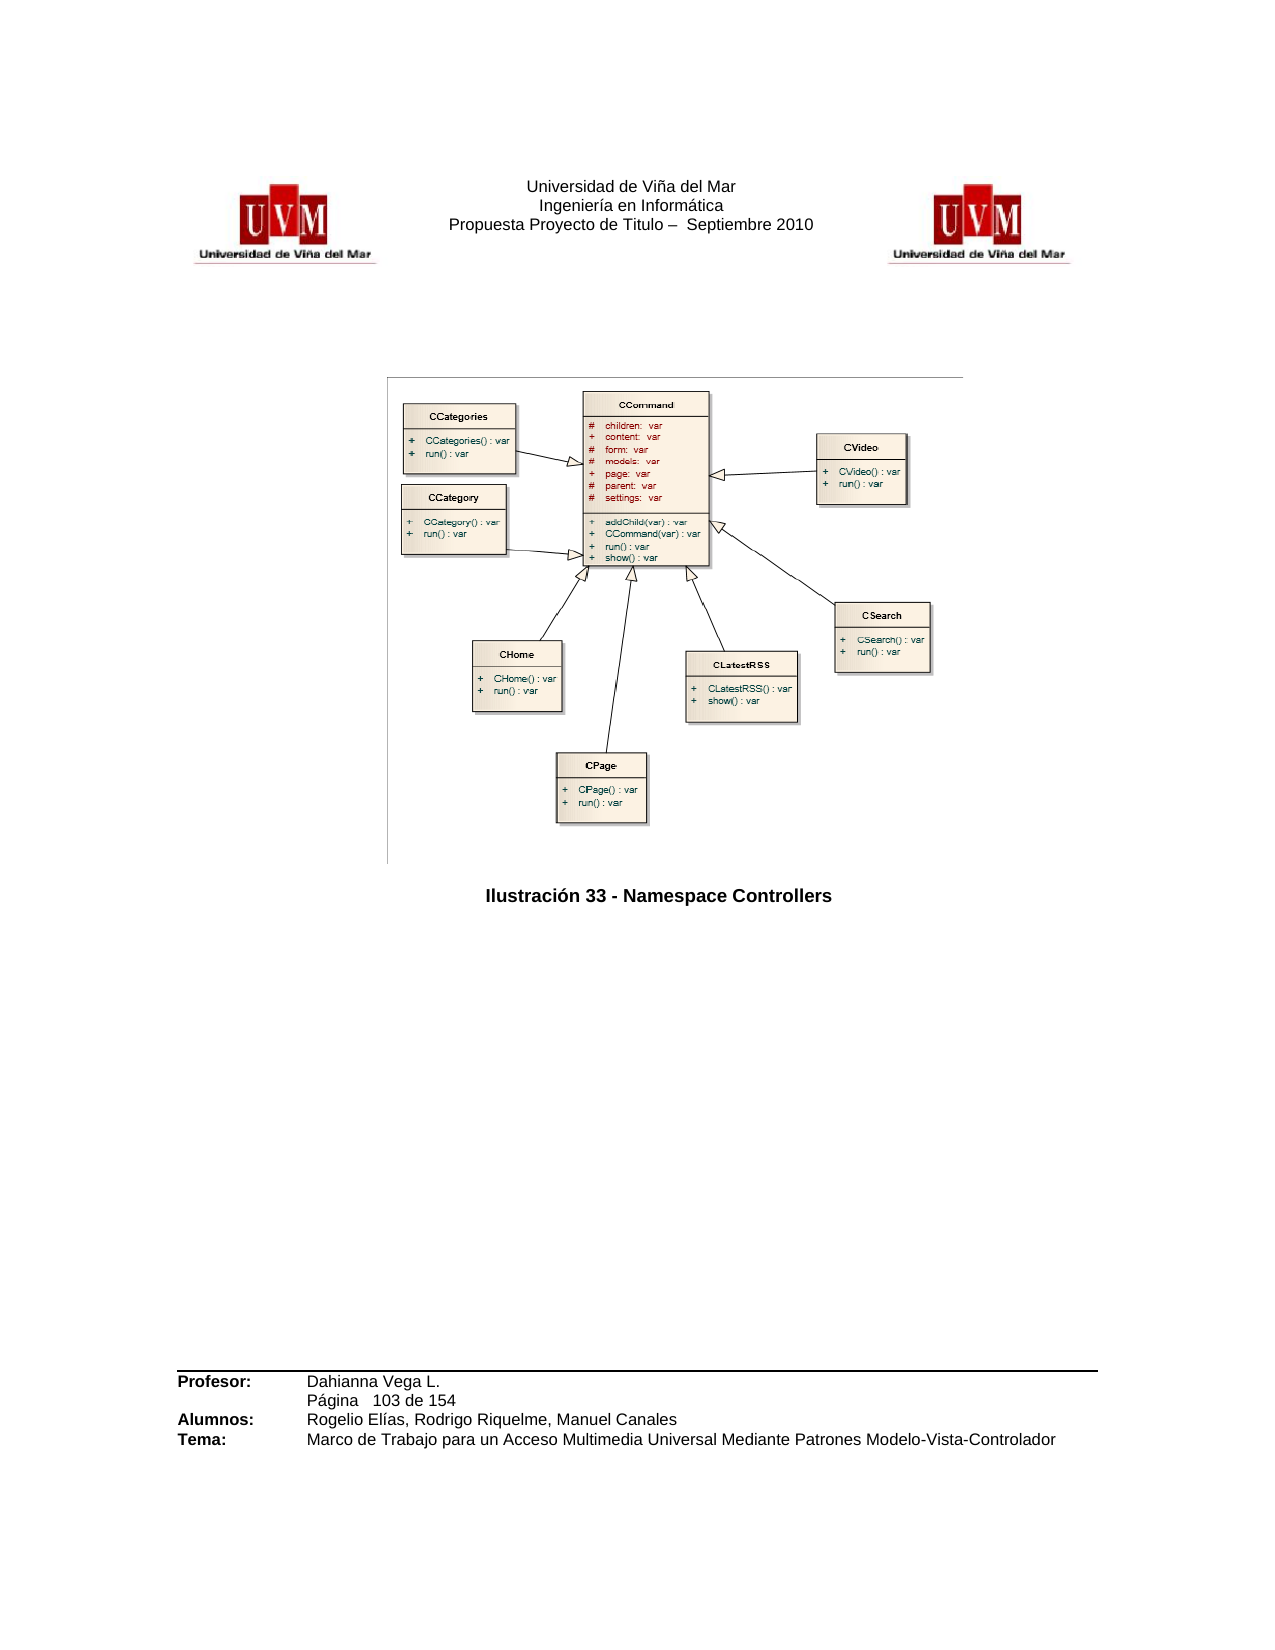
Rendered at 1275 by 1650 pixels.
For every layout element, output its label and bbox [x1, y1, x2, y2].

picture [871, 176, 1084, 267]
picture [177, 176, 390, 267]
picture [354, 346, 964, 864]
